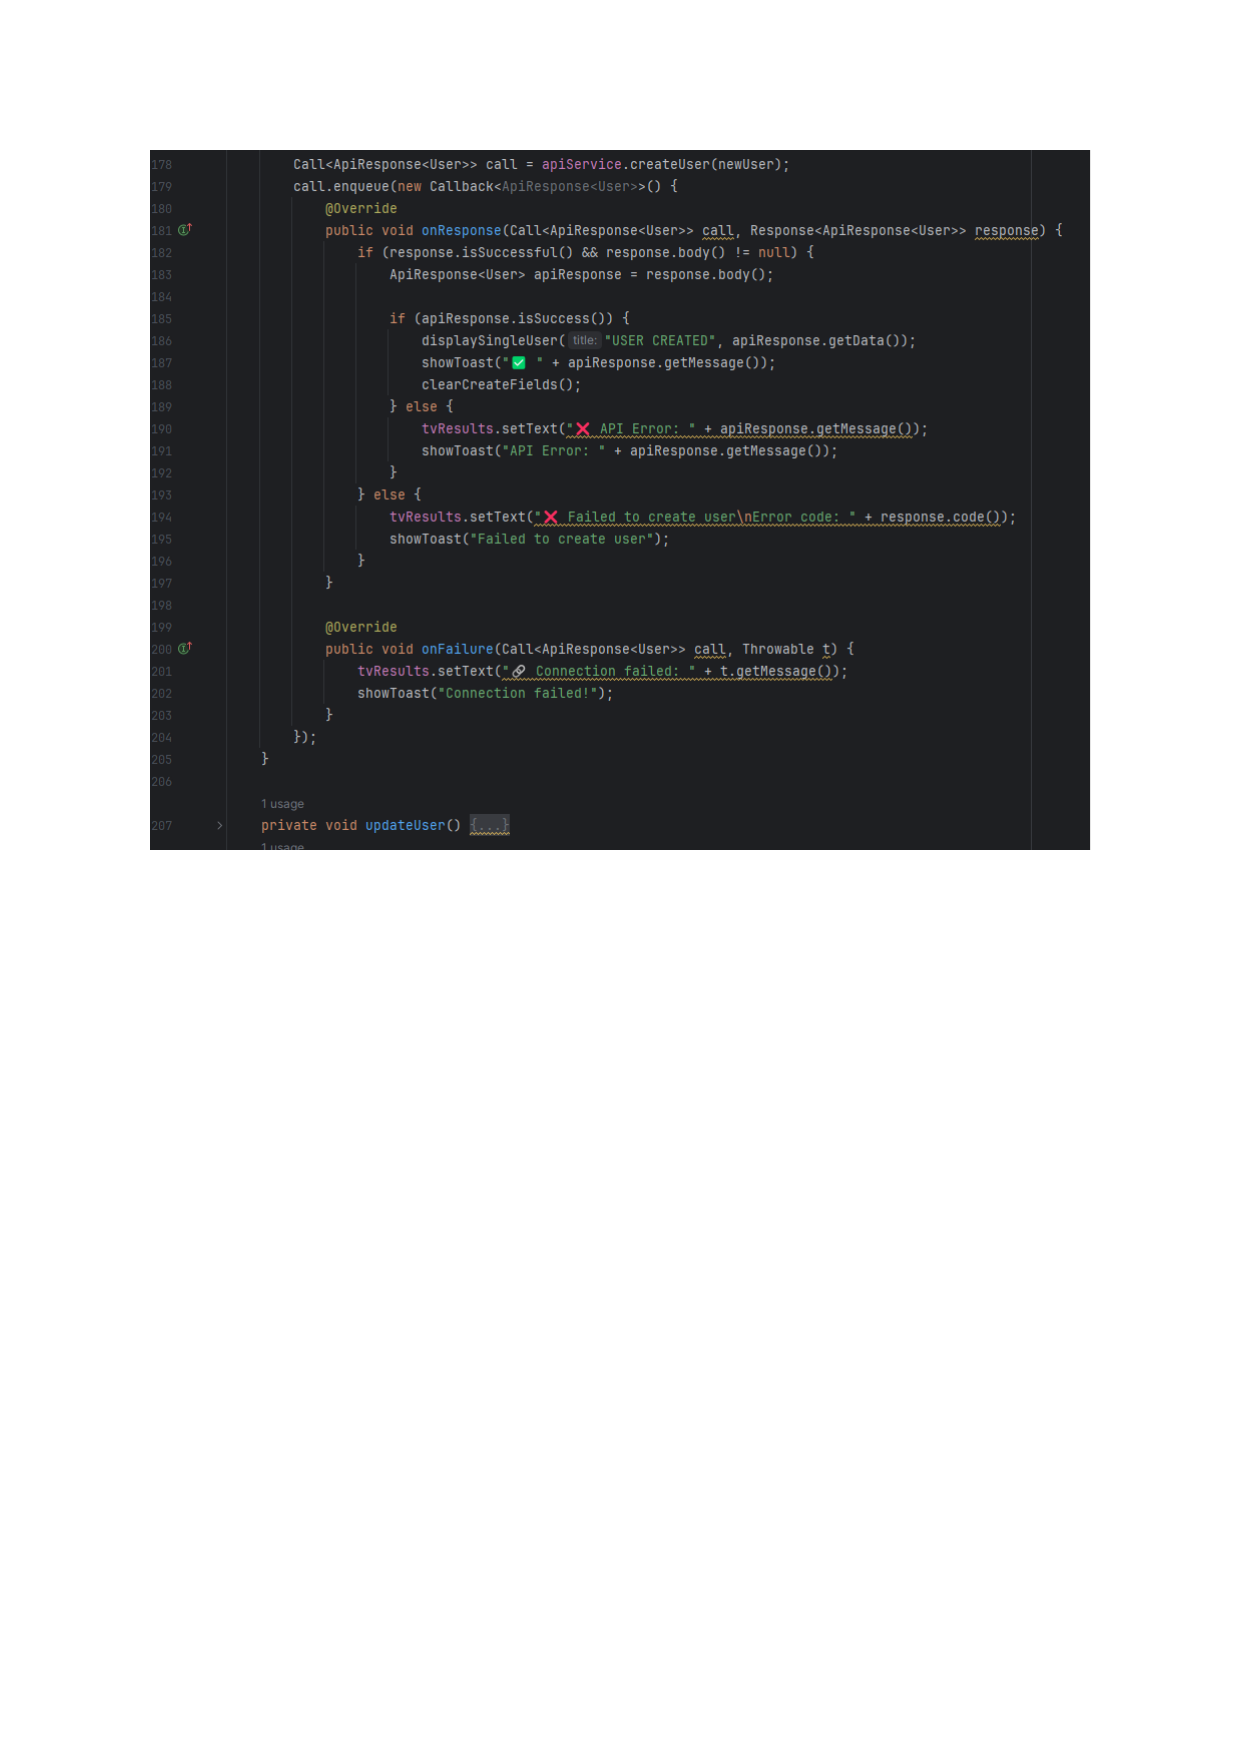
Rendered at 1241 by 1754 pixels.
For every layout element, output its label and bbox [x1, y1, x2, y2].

picture [150, 150, 1091, 850]
